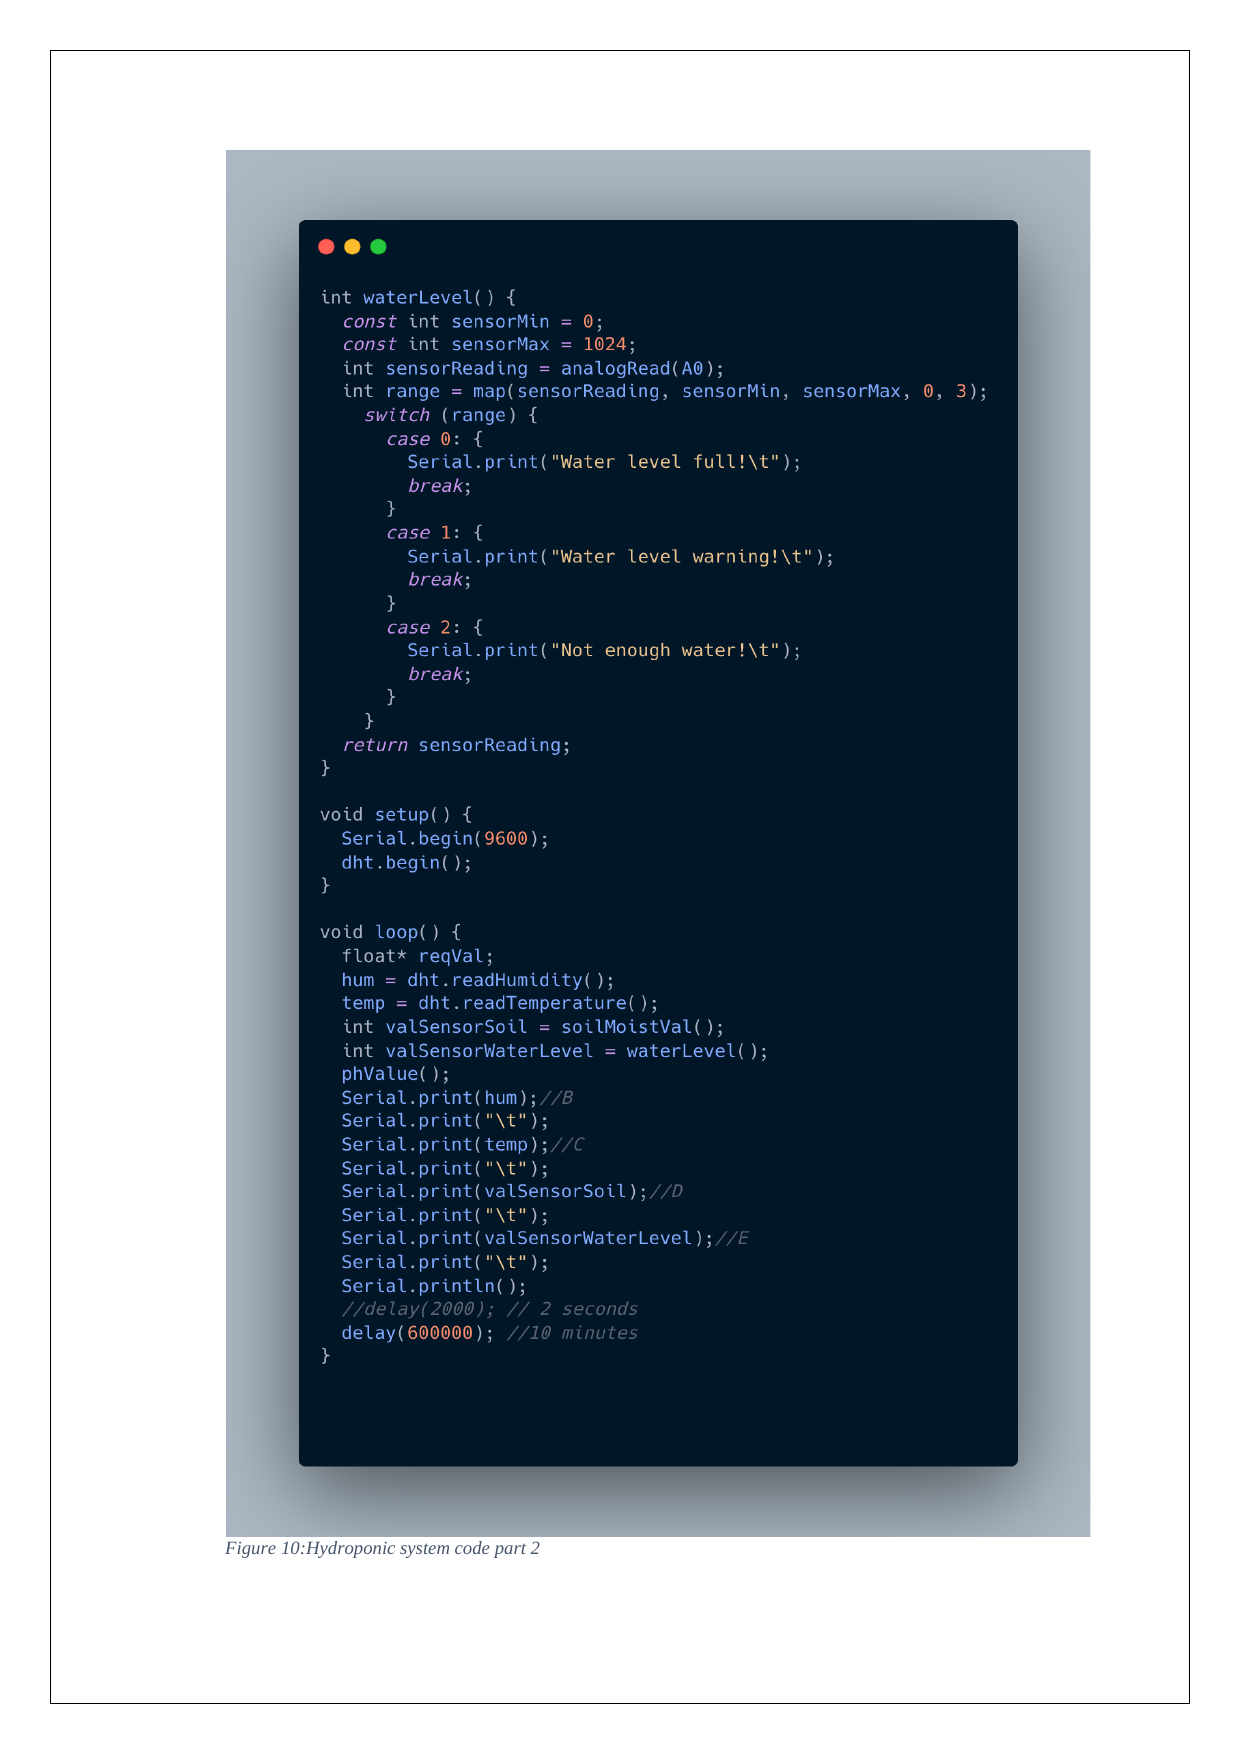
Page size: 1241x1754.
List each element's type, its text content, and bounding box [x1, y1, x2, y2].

picture [225, 150, 1091, 1537]
text Figure 10:Hydroponic system code part 2 [225, 1537, 1090, 1558]
